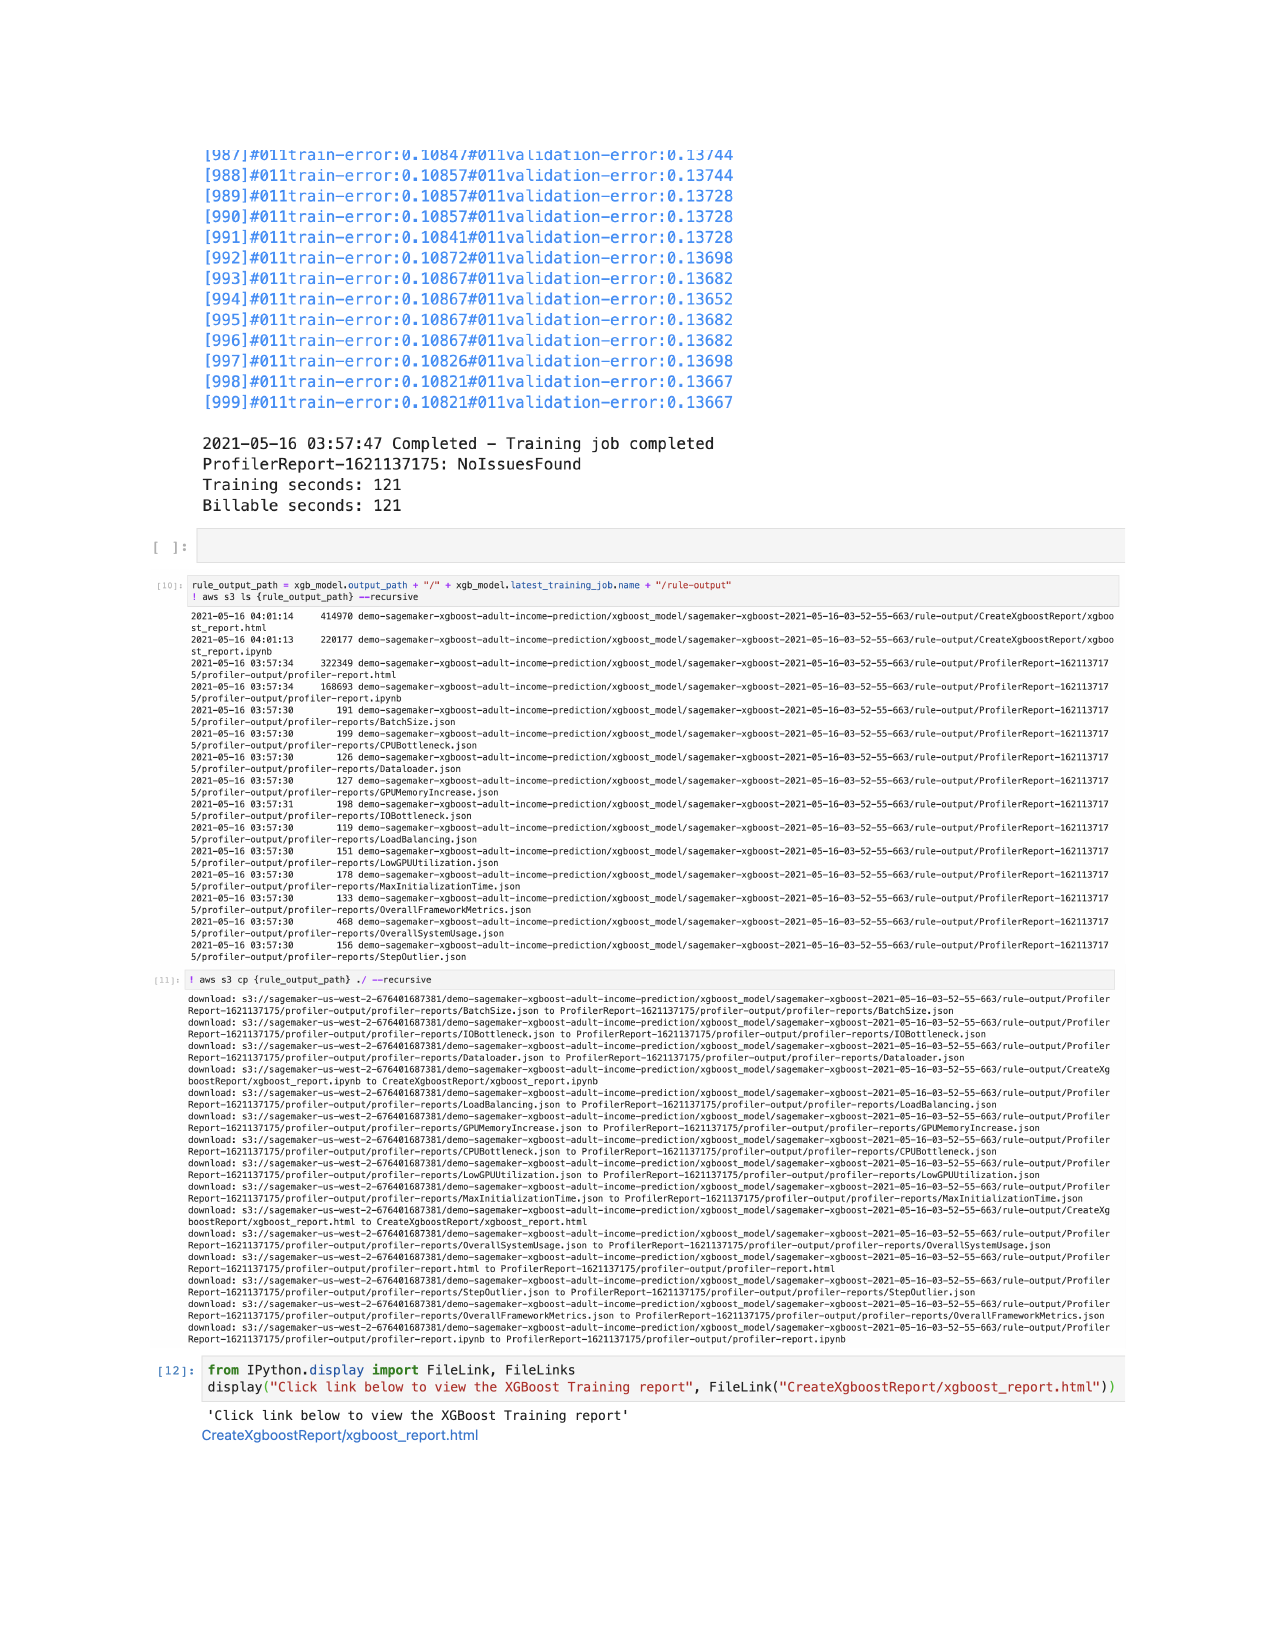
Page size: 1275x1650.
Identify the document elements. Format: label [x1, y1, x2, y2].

picture [150, 150, 1125, 1449]
